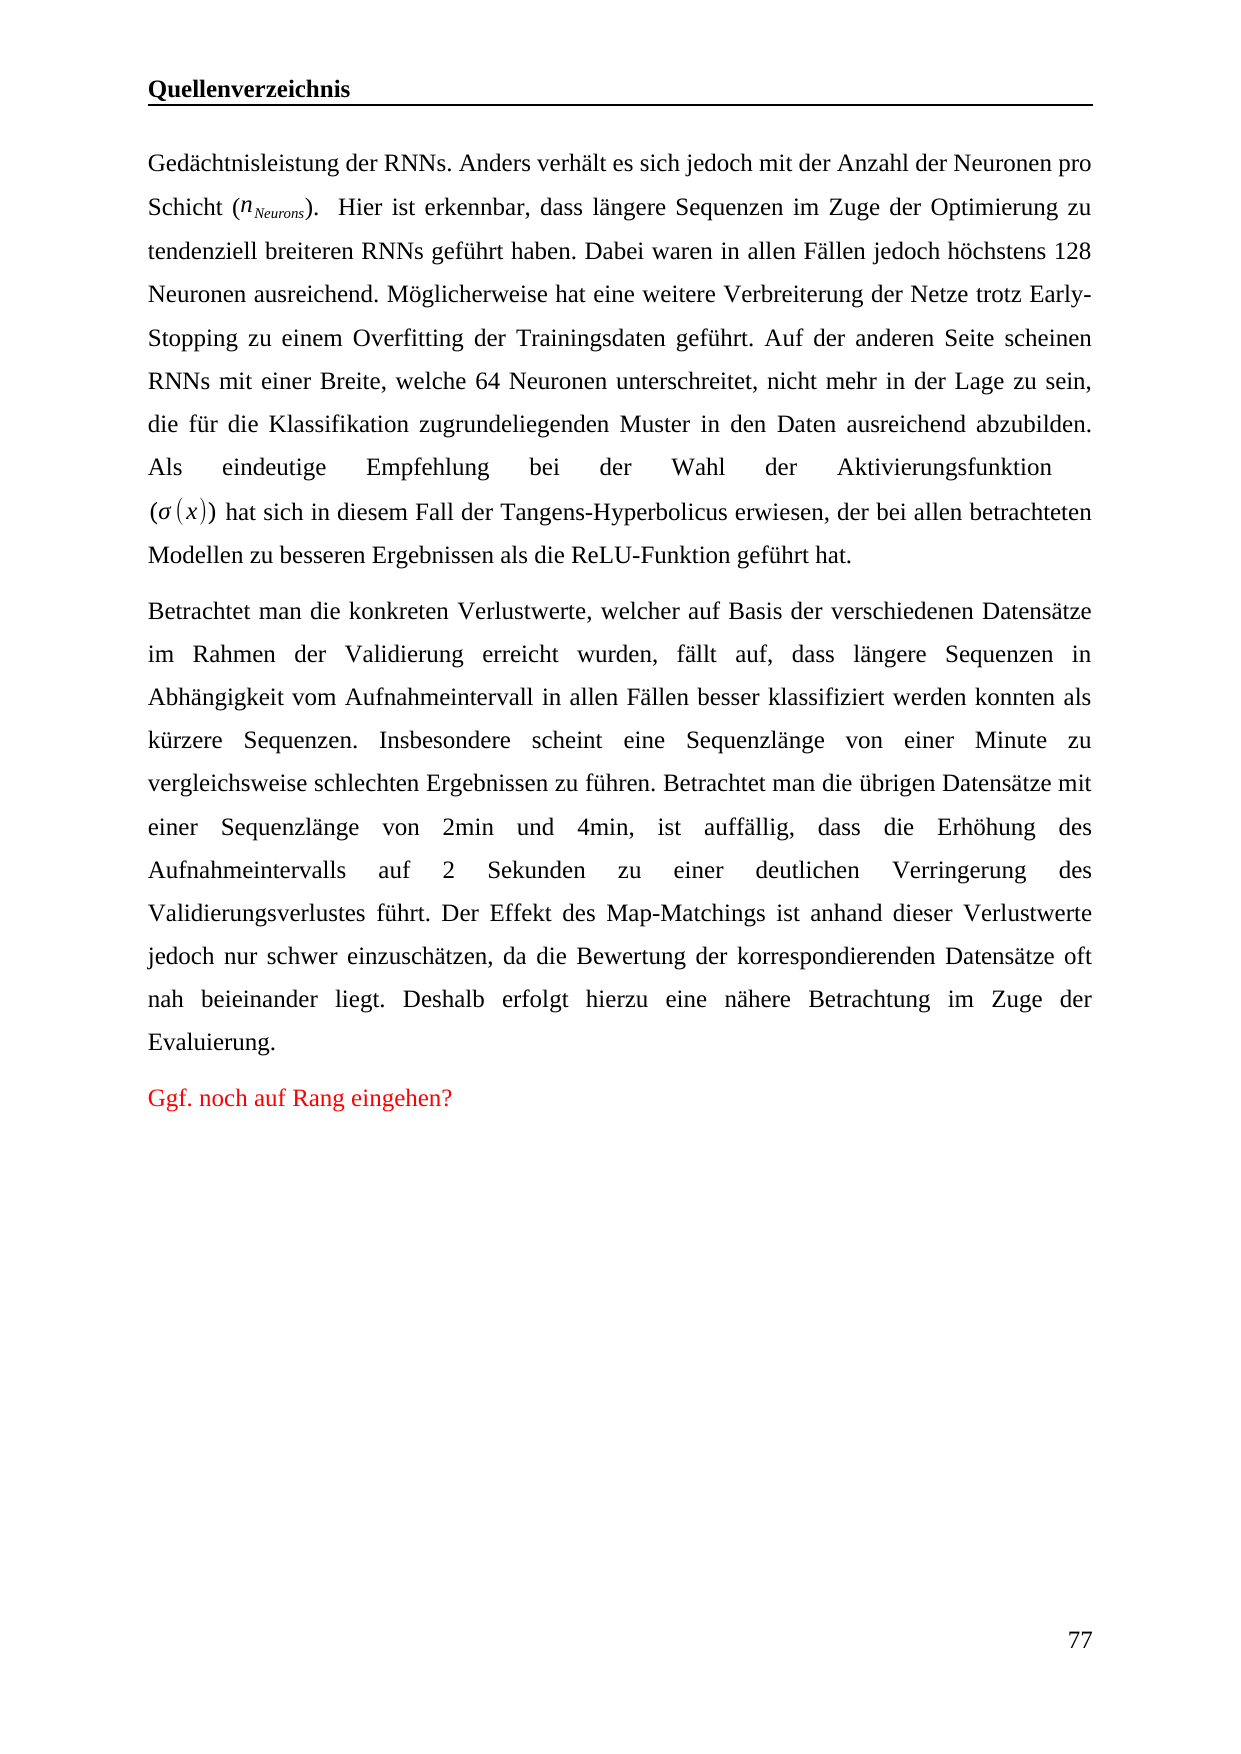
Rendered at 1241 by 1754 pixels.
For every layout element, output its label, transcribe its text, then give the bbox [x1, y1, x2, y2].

text Ggf. noch auf Rang eingehen? [148, 1083, 1093, 1112]
text Betrachtet man die konkreten Verlustwerte, welcher auf Basis der verschiedenen Datensätze im Rahmen der Validierung erreicht wurden, fällt auf, dass längere Sequenzen in Abhängigkeit vom Aufnahmeintervall in allen Fällen besser klassifiziert werden konnten als kürzere Sequenzen. Insbesondere scheint eine Sequenzlänge von einer Minute zu vergleichsweise schlechten Ergebnissen zu führen. Betrachtet man die übrigen Datensätze mit einer Sequenzlänge von 2min und 4min, ist auffällig, dass die Erhöhung des Aufnahmeintervalls auf 2 Sekunden zu einer deutlichen Verringerung des Validierungsverlustes führt. Der Effekt des Map-Matchings ist anhand dieser Verlustwerte jedoch nur schwer einzuschätzen, da die Bewertung der korrespondierenden Datensätze oft nah beieinander liegt. Deshalb erfolgt hierzu eine nähere Betrachtung im Zuge der Evaluierung. [148, 596, 1093, 1056]
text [148, 148, 1093, 569]
